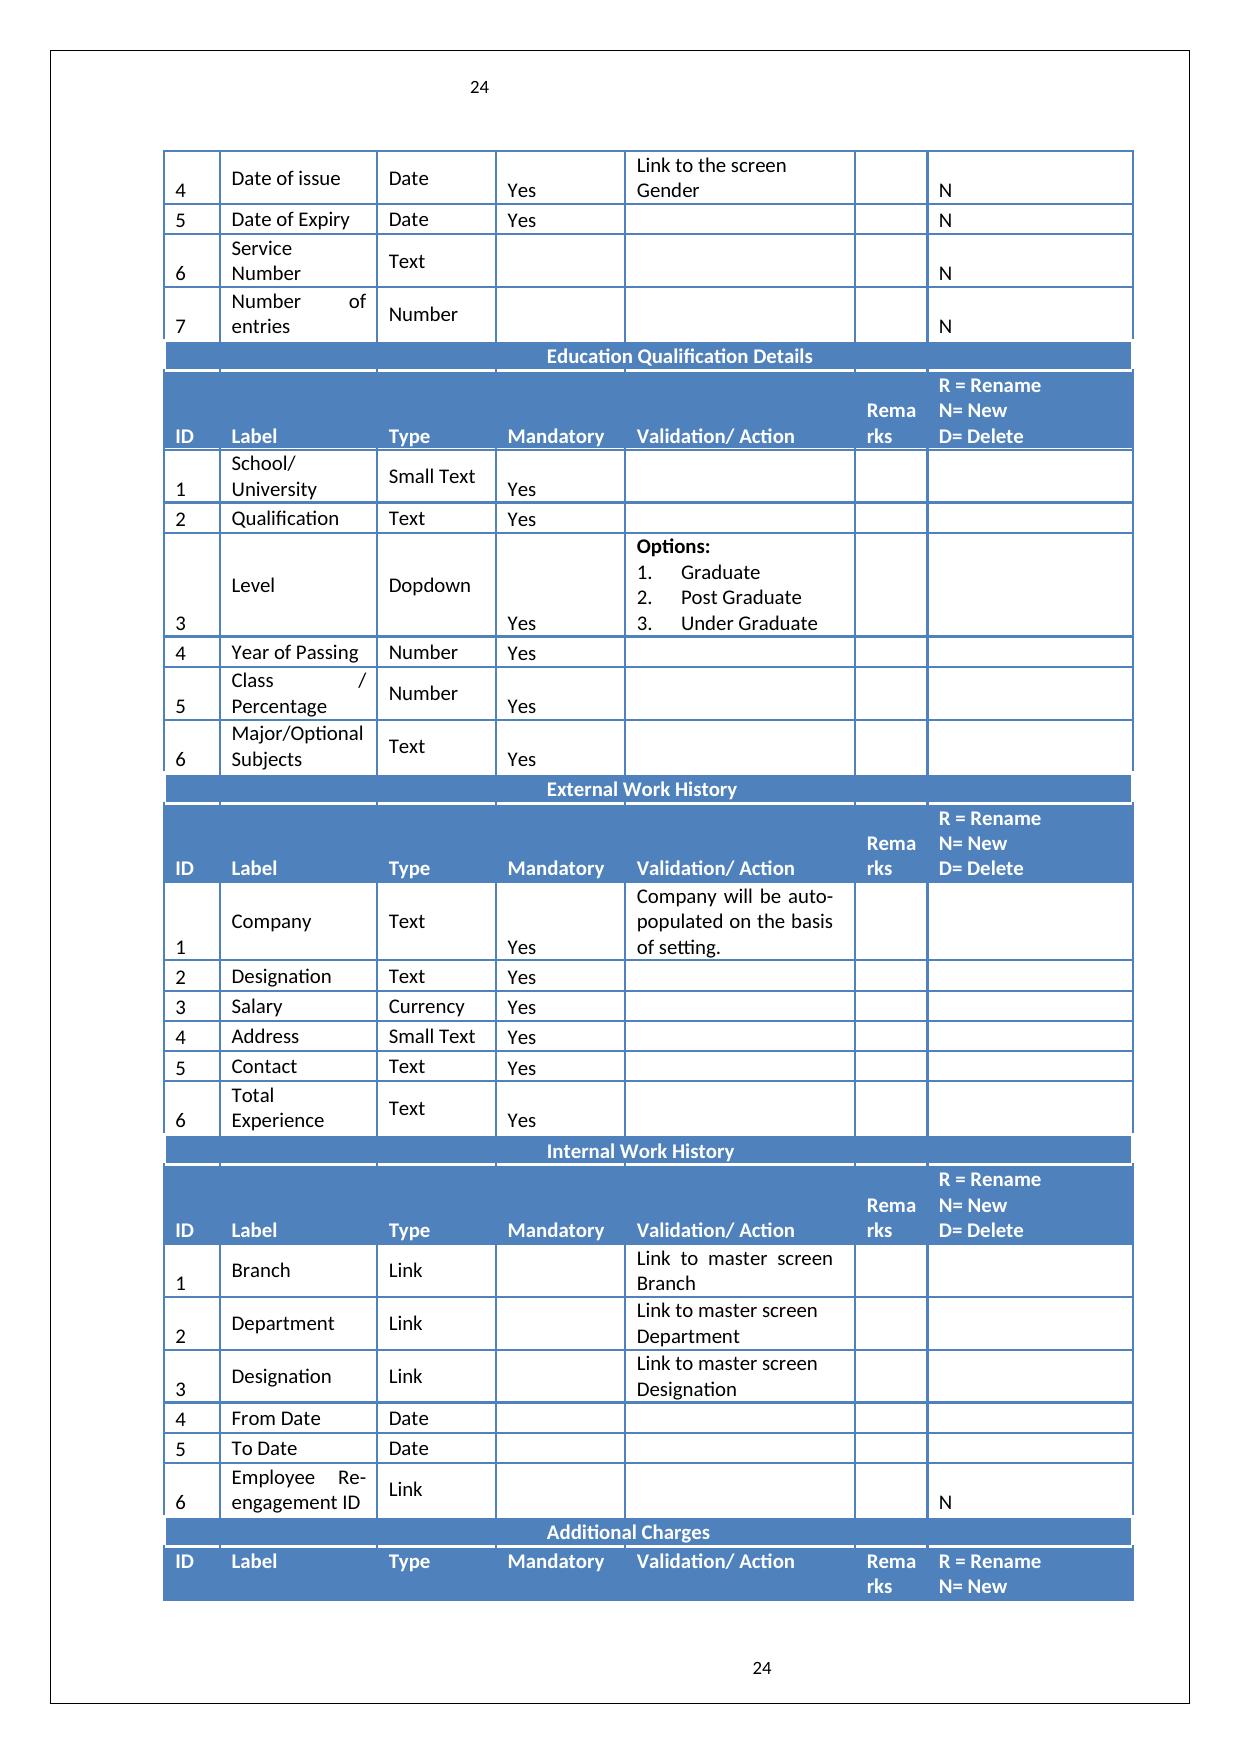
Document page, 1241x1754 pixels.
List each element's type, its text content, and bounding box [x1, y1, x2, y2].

table_cell [497, 235, 624, 286]
table_cell [929, 1245, 1132, 1296]
table_cell [856, 152, 926, 203]
table_cell Validation/ Action [626, 1166, 854, 1243]
table_cell Mandatory [497, 372, 624, 448]
table_cell Number [378, 638, 495, 666]
table_cell [626, 504, 854, 532]
table_cell [856, 534, 926, 635]
table_cell [497, 1298, 624, 1348]
table_cell [626, 1052, 854, 1080]
table_cell Yes [497, 205, 624, 233]
table_cell 2 [165, 1298, 219, 1348]
table_cell [497, 1434, 624, 1462]
table_cell Text [378, 235, 495, 286]
table_cell Validation/ Action [626, 372, 854, 448]
table_cell [626, 1464, 854, 1515]
table_cell Additional Charges [166, 1518, 1131, 1545]
table_cell [626, 1082, 854, 1133]
table_cell [856, 1245, 926, 1296]
table_cell Department [221, 1298, 376, 1348]
table_cell ID [165, 1548, 219, 1599]
table_cell Link to master screen Designation [626, 1351, 854, 1401]
table_cell Yes [497, 721, 624, 771]
table_cell [626, 961, 854, 989]
table_cell Branch [221, 1245, 376, 1296]
table_cell Validation/ Action [626, 1548, 854, 1599]
table_cell R = Rename N= New D= Delete [929, 805, 1132, 881]
table_cell [856, 205, 926, 233]
table_cell [929, 1404, 1132, 1432]
table_cell [856, 1298, 926, 1348]
table_cell Remarks [856, 805, 926, 881]
table_cell [626, 1022, 854, 1050]
table_cell 4 [165, 152, 219, 203]
table_cell 5 [165, 1052, 219, 1080]
table_cell Validation/ Action [626, 805, 854, 881]
table_cell N [929, 205, 1132, 233]
table_cell Type [378, 1548, 495, 1599]
table_cell [856, 992, 926, 1020]
table_cell R = Rename N= New D= Delete [929, 372, 1132, 448]
table_cell Company [221, 883, 376, 959]
table_cell 5 [165, 205, 219, 233]
table_cell 5 [165, 668, 219, 718]
table_cell Options: Graduate Post Graduate Under Graduate [626, 534, 854, 635]
table_cell Yes [497, 152, 624, 203]
table_cell Date [378, 205, 495, 233]
table_cell Mandatory [497, 1548, 624, 1599]
table_cell [626, 288, 854, 339]
table_cell [497, 1404, 624, 1432]
table_cell [929, 721, 1132, 771]
table_cell Total Experience [221, 1082, 376, 1133]
table_cell [856, 451, 926, 501]
table_cell [929, 668, 1132, 718]
table_cell Link [378, 1245, 495, 1296]
table_cell School/University [221, 451, 376, 501]
table_cell Remarks [856, 372, 926, 448]
table_cell N [929, 288, 1132, 339]
table_cell [929, 1082, 1132, 1133]
table_cell 3 [165, 534, 219, 635]
table_cell Text [378, 883, 495, 959]
table_cell [856, 961, 926, 989]
table_cell [626, 638, 854, 666]
table_cell Yes [497, 992, 624, 1020]
table_cell Salary [221, 992, 376, 1020]
table_cell [626, 1404, 854, 1432]
table_cell Qualification [221, 504, 376, 532]
table_cell Date of Expiry [221, 205, 376, 233]
table_cell [929, 961, 1132, 989]
table_cell [626, 668, 854, 718]
table_cell [929, 1351, 1132, 1401]
table_cell 6 [165, 721, 219, 771]
table_cell Text [378, 721, 495, 771]
table_cell Date [378, 152, 495, 203]
table_cell Major/Optional Subjects [221, 721, 376, 771]
table_cell Service Number [221, 235, 376, 286]
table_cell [929, 1548, 1132, 1599]
table_cell 6 [165, 235, 219, 286]
table_cell [856, 1434, 926, 1462]
table_cell Company will be auto-populated on the basis of setting. [626, 883, 854, 959]
table_cell [856, 1464, 926, 1515]
table_cell [856, 1404, 926, 1432]
table_cell Label [221, 1548, 376, 1599]
table_cell 4 [165, 1022, 219, 1050]
table_cell Small Text [378, 451, 495, 501]
table_cell [929, 638, 1132, 666]
table_cell [856, 235, 926, 286]
table_cell Date [378, 1434, 495, 1462]
table_cell [497, 288, 624, 339]
table_cell 6 [165, 1464, 219, 1515]
table_cell External Work History [166, 775, 1131, 802]
table_cell [930, 1299, 1131, 1348]
table_cell N [929, 152, 1132, 203]
table_cell Yes [497, 883, 624, 959]
table_cell 4 [165, 1404, 219, 1432]
table_cell Type [378, 805, 495, 881]
table_cell Link to master screen Branch [626, 1245, 854, 1296]
table_cell Label [221, 1166, 376, 1243]
table_cell [626, 205, 854, 233]
table_cell 2 [165, 504, 219, 532]
table_cell Designation [221, 961, 376, 989]
table_cell Internal Work History [166, 1136, 1131, 1163]
table_cell 2 [165, 961, 219, 989]
table_cell Text [378, 961, 495, 989]
table_cell Yes [497, 668, 624, 718]
table_cell [929, 1052, 1132, 1080]
table_cell [929, 1434, 1132, 1462]
table_cell Link [378, 1351, 495, 1401]
table_cell [856, 1082, 926, 1133]
table_cell 1 [165, 1245, 219, 1296]
table_cell Yes [497, 961, 624, 989]
table_cell Type [378, 1166, 495, 1243]
table_cell [626, 235, 854, 286]
table_cell Address [221, 1022, 376, 1050]
table_cell Number of entries [221, 288, 376, 339]
table_cell Link [378, 1464, 495, 1515]
table_cell Yes [497, 504, 624, 532]
table_cell 1 [165, 883, 219, 959]
table_cell From Date [221, 1404, 376, 1432]
table_cell N [929, 1464, 1132, 1515]
table_cell [929, 534, 1132, 635]
table_cell [856, 883, 926, 959]
table_cell [626, 992, 854, 1020]
table_cell Link to the screen Gender [626, 152, 854, 203]
table_cell Yes [497, 1022, 624, 1050]
table_cell Dopdown [378, 534, 495, 635]
table_cell Contact [221, 1052, 376, 1080]
table_cell [929, 504, 1132, 532]
table_cell Label [221, 805, 376, 881]
table_cell Remarks [856, 1548, 926, 1599]
table_cell ID [165, 1166, 219, 1243]
table_cell [929, 451, 1132, 501]
table_cell [626, 1434, 854, 1462]
table_cell Designation [221, 1351, 376, 1401]
table_cell [497, 1351, 624, 1401]
table_cell [626, 721, 854, 771]
table_cell Currency [378, 992, 495, 1020]
table_cell Yes [497, 638, 624, 666]
table_cell Link [378, 1298, 495, 1348]
table_cell Yes [497, 534, 624, 635]
table_cell ID [165, 372, 219, 448]
table_cell Label [221, 372, 376, 448]
table_cell [856, 1052, 926, 1080]
table_cell [856, 504, 926, 532]
table_cell Text [378, 504, 495, 532]
table_cell 3 [165, 992, 219, 1020]
table_cell [856, 288, 926, 339]
table_cell [626, 451, 854, 501]
table_cell [929, 1022, 1132, 1050]
table_cell [856, 1351, 926, 1401]
table_cell 7 [165, 288, 219, 339]
table_cell Date of issue [221, 152, 376, 203]
table_cell Class / Percentage [221, 668, 376, 718]
table_cell To Date [221, 1434, 376, 1462]
table_cell [929, 992, 1132, 1020]
table_cell R = Rename N= New D= Delete [929, 1166, 1132, 1243]
table_cell [856, 721, 926, 771]
table_cell Education Qualification Details [166, 342, 1131, 369]
table_cell Mandatory [497, 805, 624, 881]
table_cell 1 [165, 451, 219, 501]
table_cell 4 [165, 638, 219, 666]
table_cell Text [378, 1052, 495, 1080]
table_cell N [929, 235, 1132, 286]
table_cell ID [165, 805, 219, 881]
table_cell [856, 668, 926, 718]
table_cell [856, 1022, 926, 1050]
table_cell 6 [165, 1082, 219, 1133]
table_cell 5 [165, 1434, 219, 1462]
table_cell [497, 1245, 624, 1296]
table_cell Yes [497, 1052, 624, 1080]
table_cell Type [378, 372, 495, 448]
table_cell Remarks [856, 1166, 926, 1243]
table_cell [929, 883, 1132, 959]
table_cell Text [378, 1082, 495, 1133]
table_cell Link to master screen Department [626, 1298, 854, 1348]
table_cell Date [378, 1404, 495, 1432]
table_cell 3 [165, 1351, 219, 1401]
table_cell Number [378, 668, 495, 718]
table_cell Level [221, 534, 376, 635]
table_cell Yes [497, 451, 624, 501]
table_cell Mandatory [497, 1166, 624, 1243]
table_cell Employee Re-engagement ID [221, 1464, 376, 1515]
table_cell [856, 638, 926, 666]
table_cell Yes [497, 1082, 624, 1133]
table_cell [497, 1464, 624, 1515]
table_cell Year of Passing [221, 638, 376, 666]
table_cell Number [378, 288, 495, 339]
table_cell Small Text [378, 1022, 495, 1050]
